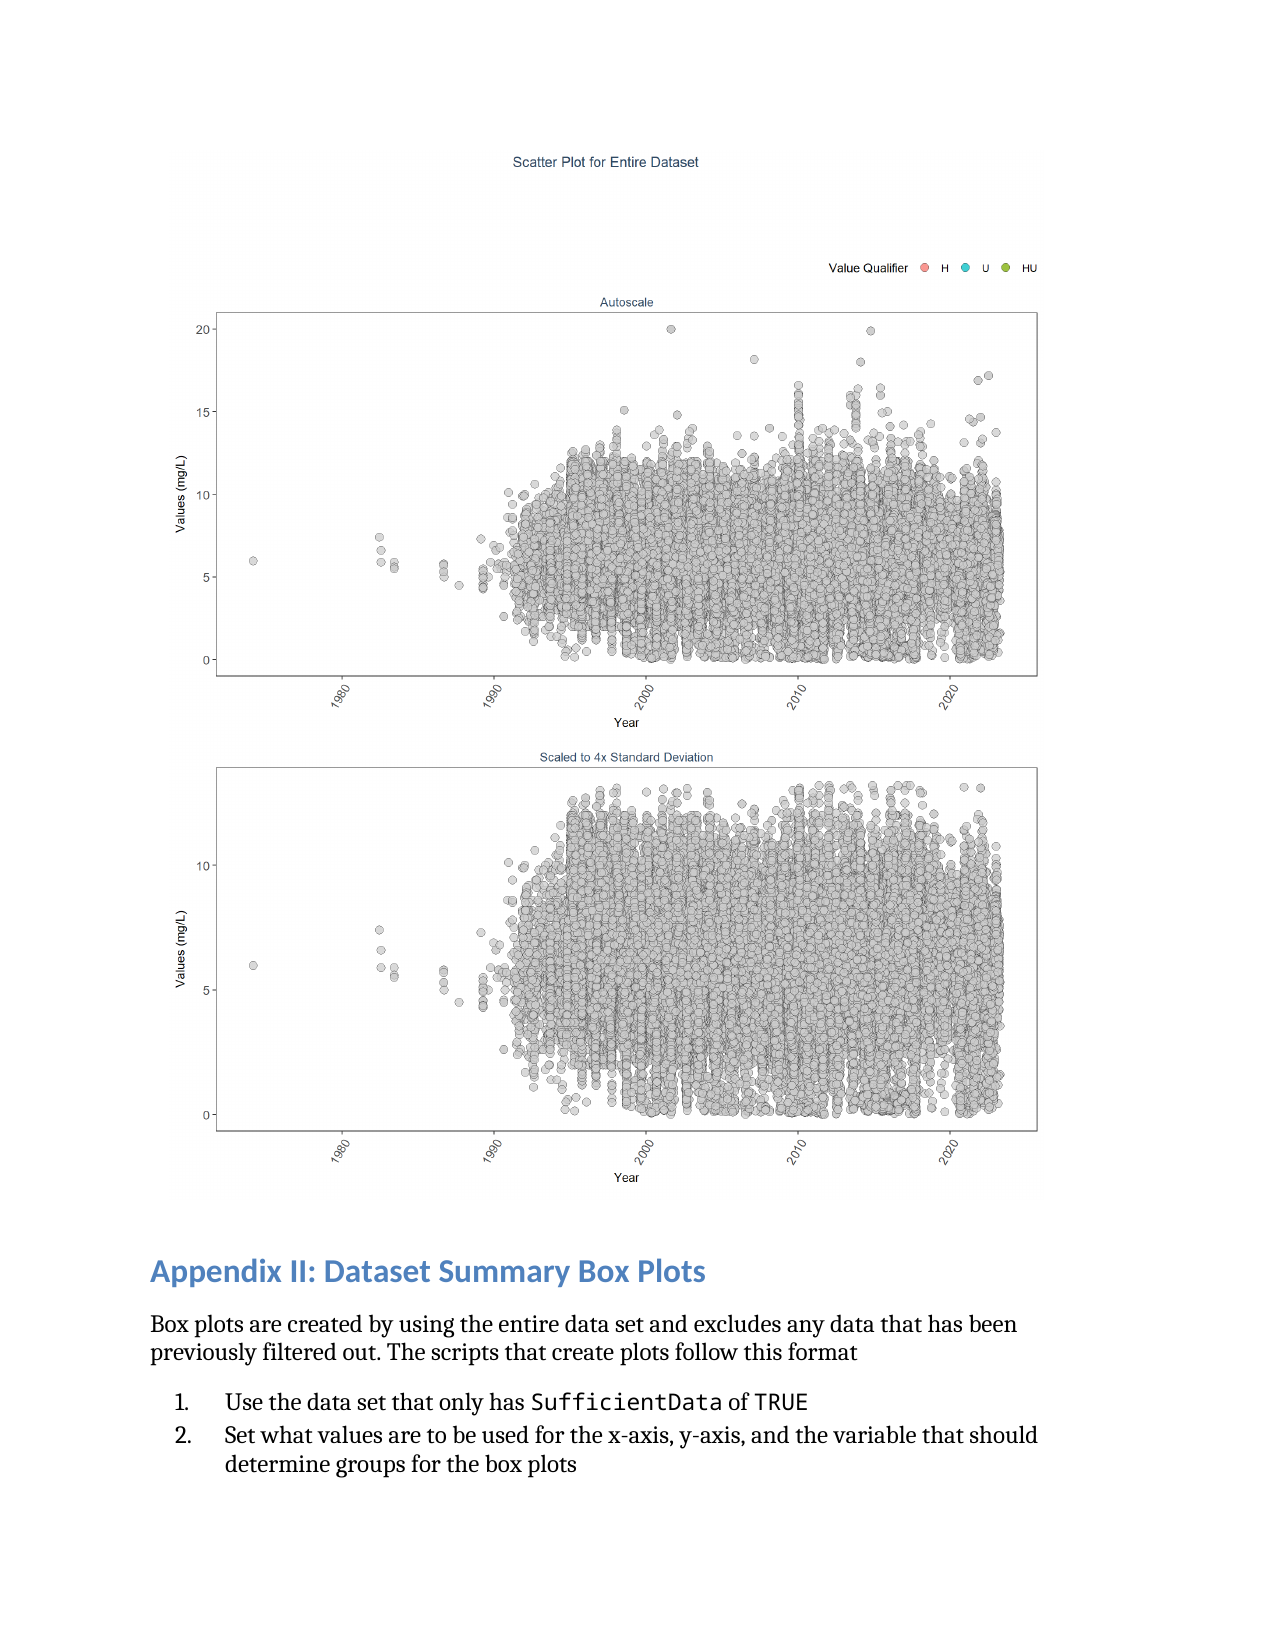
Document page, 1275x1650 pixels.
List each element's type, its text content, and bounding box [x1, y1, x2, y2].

picture [168, 150, 1044, 1200]
subtitle Appendix II: Dataset Summary Box Plots [150, 1250, 1125, 1291]
list Use the data set that only has SufficientData of TRUE [175, 1386, 1125, 1417]
text Box plots are created by using the entire data set and excludes any data that has been previously filtered out. The scripts that create plots follow this format [150, 1309, 1125, 1367]
list Set what values are to be used for the x-axis, y-axis, and the variable that should determine groups for the box plots [175, 1421, 1125, 1478]
